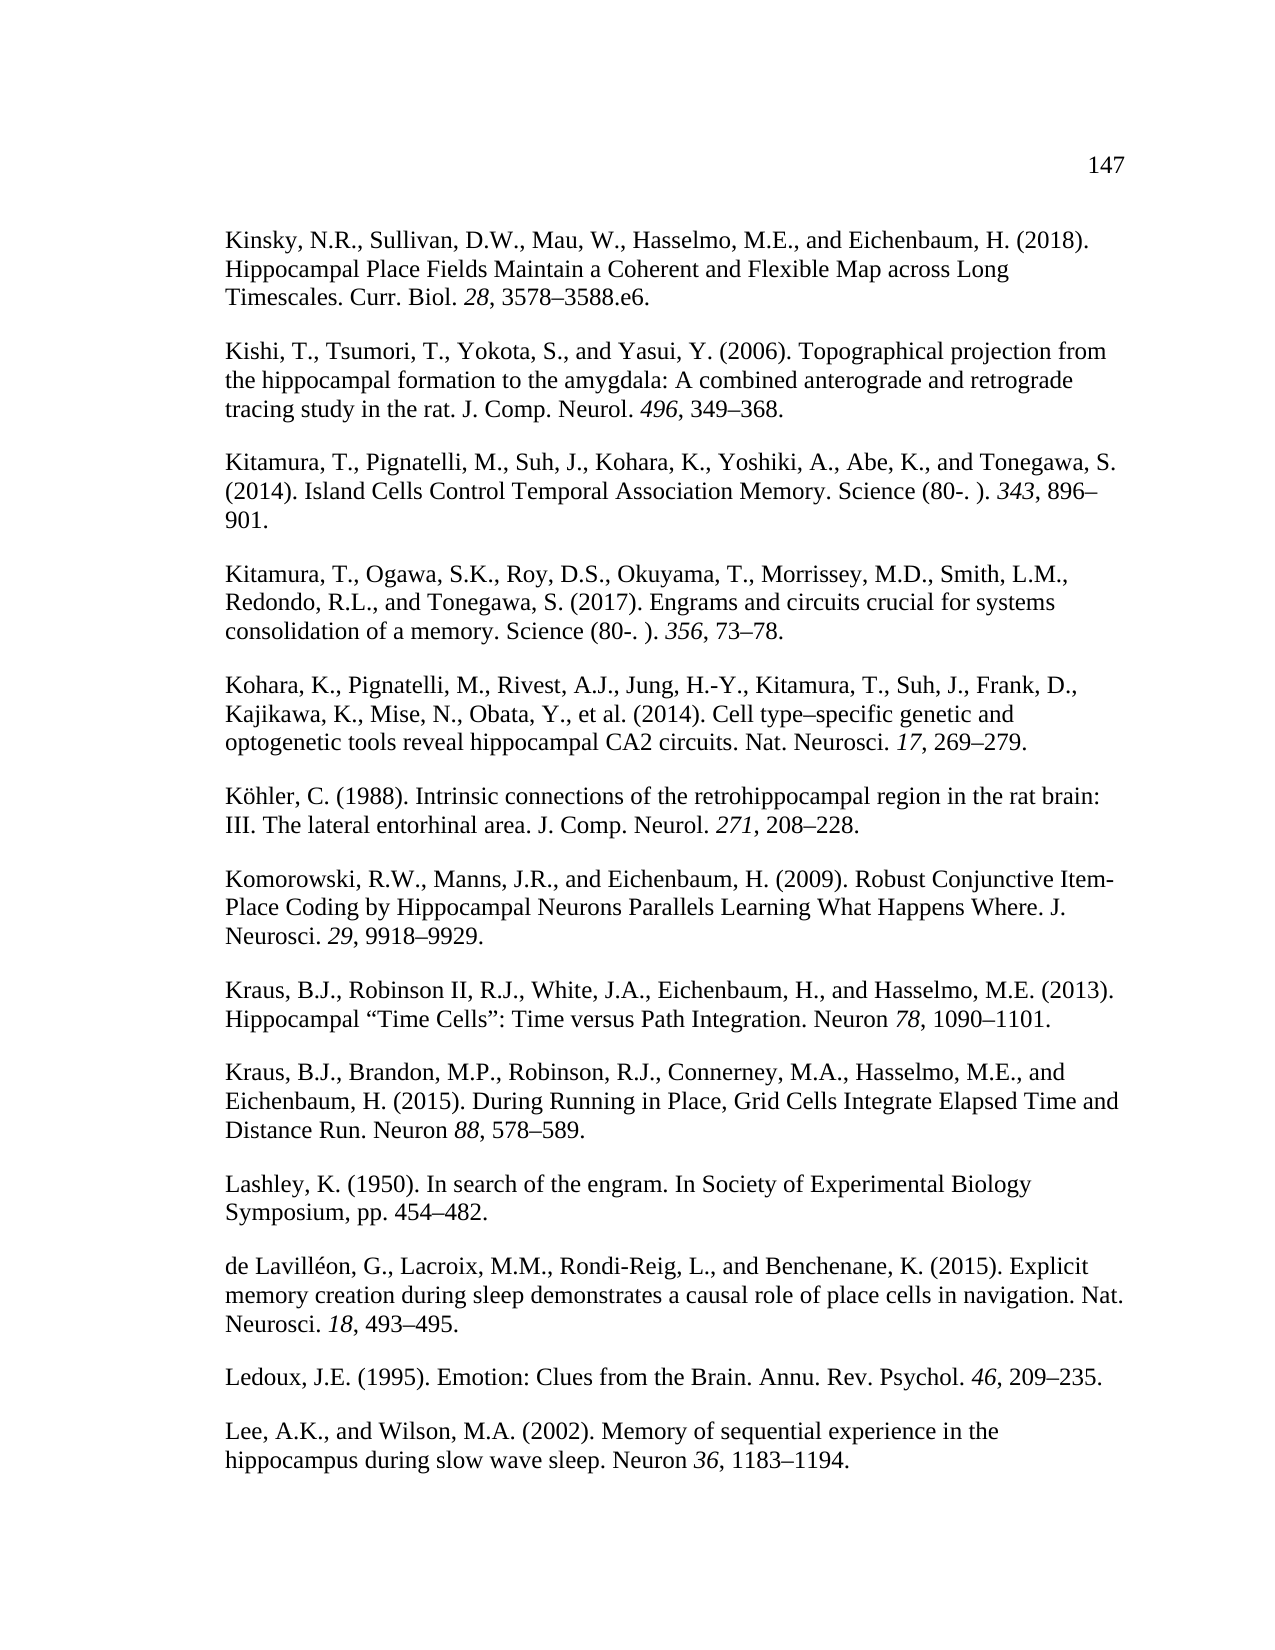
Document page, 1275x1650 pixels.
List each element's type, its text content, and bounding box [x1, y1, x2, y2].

text Kraus, B.J., Robinson II, R.J., White, J.A., Eichenbaum, H., and Hasselmo, M.E. (2013). Hippocampal “Time Cells”: Time versus Path Integration. Neuron 78, 1090–1101. [225, 975, 1125, 1032]
text Lee, A.K., and Wilson, M.A. (2002). Memory of sequential experience in the hippocampus during slow wave sleep. Neuron 36, 1183–1194. [225, 1416, 1125, 1474]
text Kitamura, T., Pignatelli, M., Suh, J., Kohara, K., Yoshiki, A., Abe, K., and Tonegawa, S. (2014). Island Cells Control Temporal Association Memory. Science (80-. ). 343, 896–901. [225, 447, 1125, 534]
text de Lavilléon, G., Lacroix, M.M., Rondi-Reig, L., and Benchenane, K. (2015). Explicit memory creation during sleep demonstrates a causal role of place cells in navigation. Nat. Neurosci. 18, 493–495. [225, 1251, 1125, 1337]
text Kohara, K., Pignatelli, M., Rivest, A.J., Jung, H.-Y., Kitamura, T., Suh, J., Frank, D., Kajikawa, K., Mise, N., Obata, Y., et al. (2014). Cell type–specific genetic and optogenetic tools reveal hippocampal CA2 circuits. Nat. Neurosci. 17, 269–279. [225, 670, 1125, 756]
text Kitamura, T., Ogawa, S.K., Roy, D.S., Okuyama, T., Morrissey, M.D., Smith, L.M., Redondo, R.L., and Tonegawa, S. (2017). Engrams and circuits crucial for systems consolidation of a memory. Science (80-. ). 356, 73–78. [225, 559, 1125, 645]
text Kinsky, N.R., Sullivan, D.W., Mau, W., Hasselmo, M.E., and Eichenbaum, H. (2018). Hippocampal Place Fields Maintain a Coherent and Flexible Map across Long Timescales. Curr. Biol. 28, 3578–3588.e6. [225, 225, 1125, 311]
text Köhler, C. (1988). Intrinsic connections of the retrohippocampal region in the rat brain: III. The lateral entorhinal area. J. Comp. Neurol. 271, 208–228. [225, 781, 1125, 839]
text Ledoux, J.E. (1995). Emotion: Clues from the Brain. Annu. Rev. Psychol. 46, 209–235. [225, 1362, 1125, 1391]
text Kraus, B.J., Brandon, M.P., Robinson, R.J., Connerney, M.A., Hasselmo, M.E., and Eichenbaum, H. (2015). During Running in Place, Grid Cells Integrate Elapsed Time and Distance Run. Neuron 88, 578–589. [225, 1057, 1125, 1144]
text Kishi, T., Tsumori, T., Yokota, S., and Yasui, Y. (2006). Topographical projection from the hippocampal formation to the amygdala: A combined anterograde and retrograde tracing study in the rat. J. Comp. Neurol. 496, 349–368. [225, 336, 1125, 422]
text Lashley, K. (1950). In search of the engram. In Society of Experimental Biology Symposium, pp. 454–482. [225, 1169, 1125, 1226]
text Komorowski, R.W., Manns, J.R., and Eichenbaum, H. (2009). Robust Conjunctive Item-Place Coding by Hippocampal Neurons Parallels Learning What Happens Where. J. Neurosci. 29, 9918–9929. [225, 864, 1125, 950]
